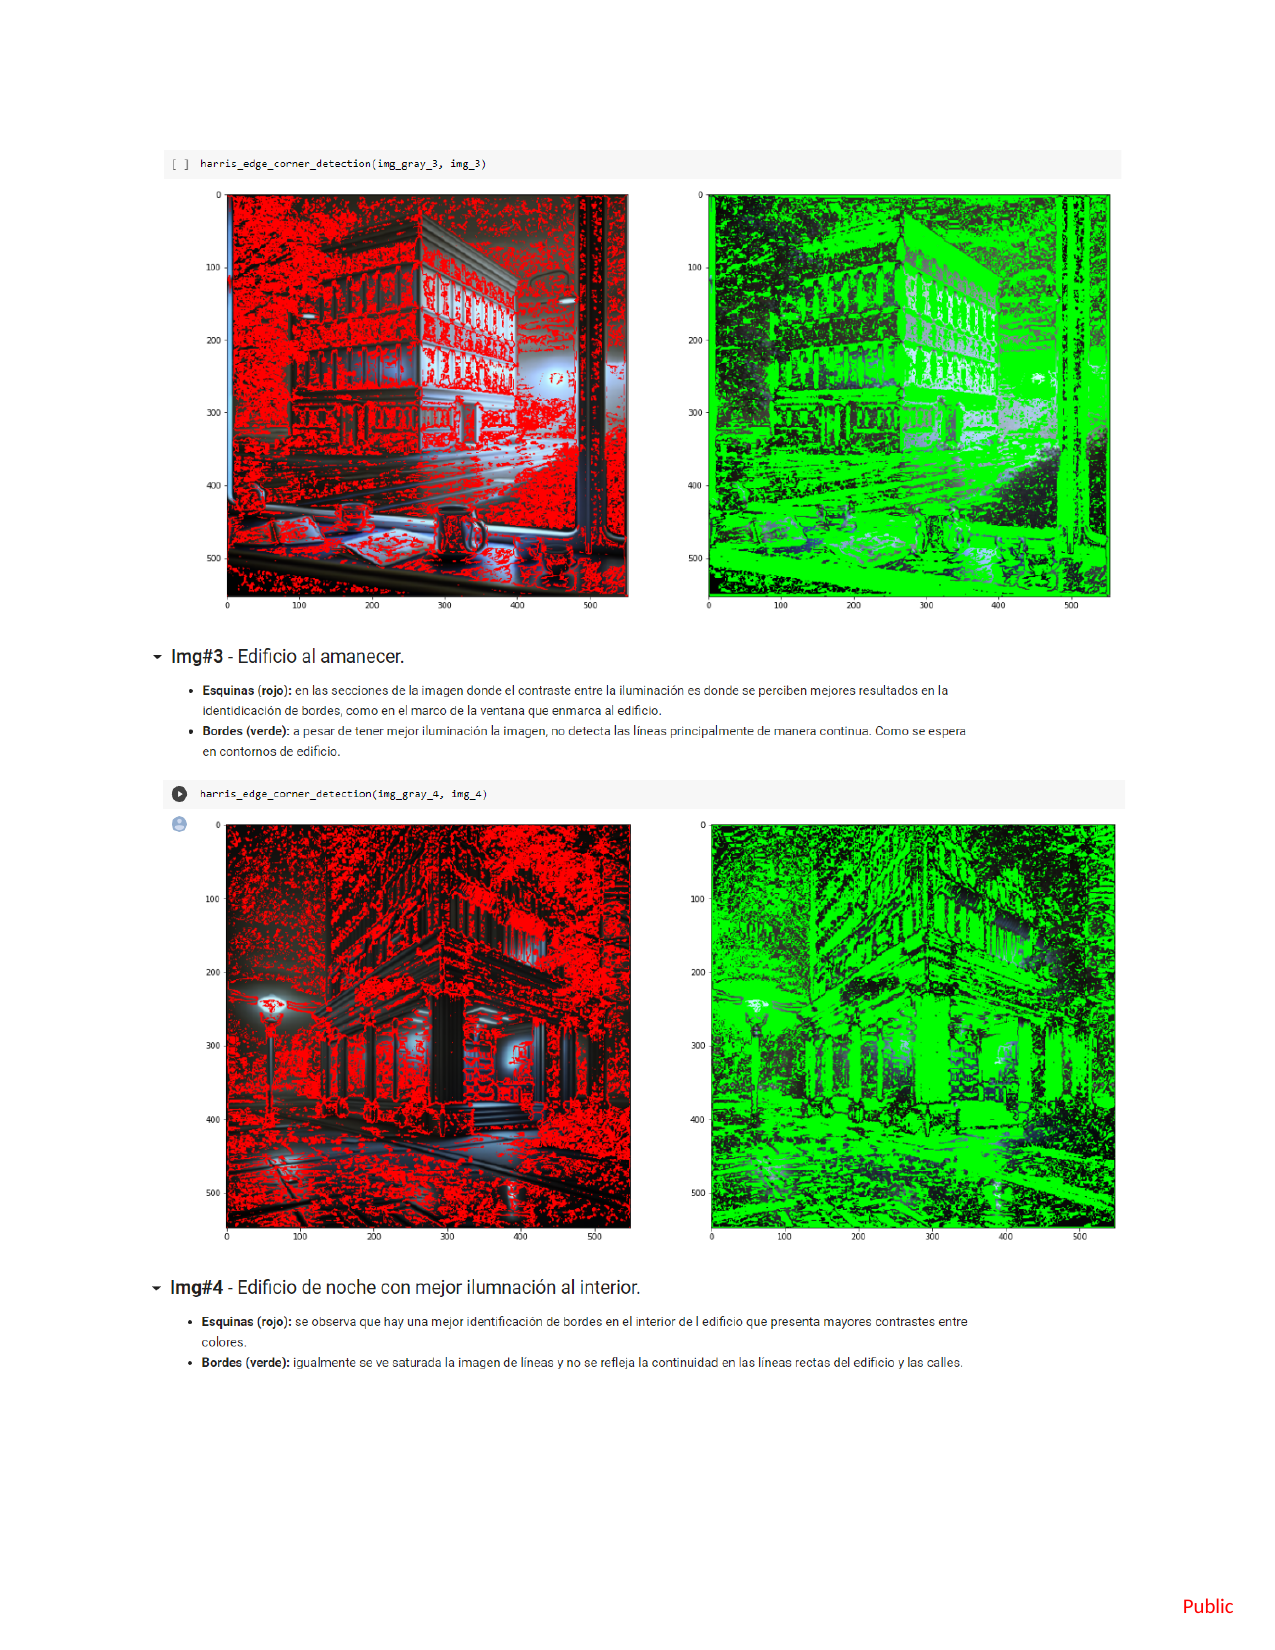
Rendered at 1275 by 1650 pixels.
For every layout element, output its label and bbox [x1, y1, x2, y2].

picture [150, 150, 1122, 762]
picture [150, 780, 1125, 1381]
